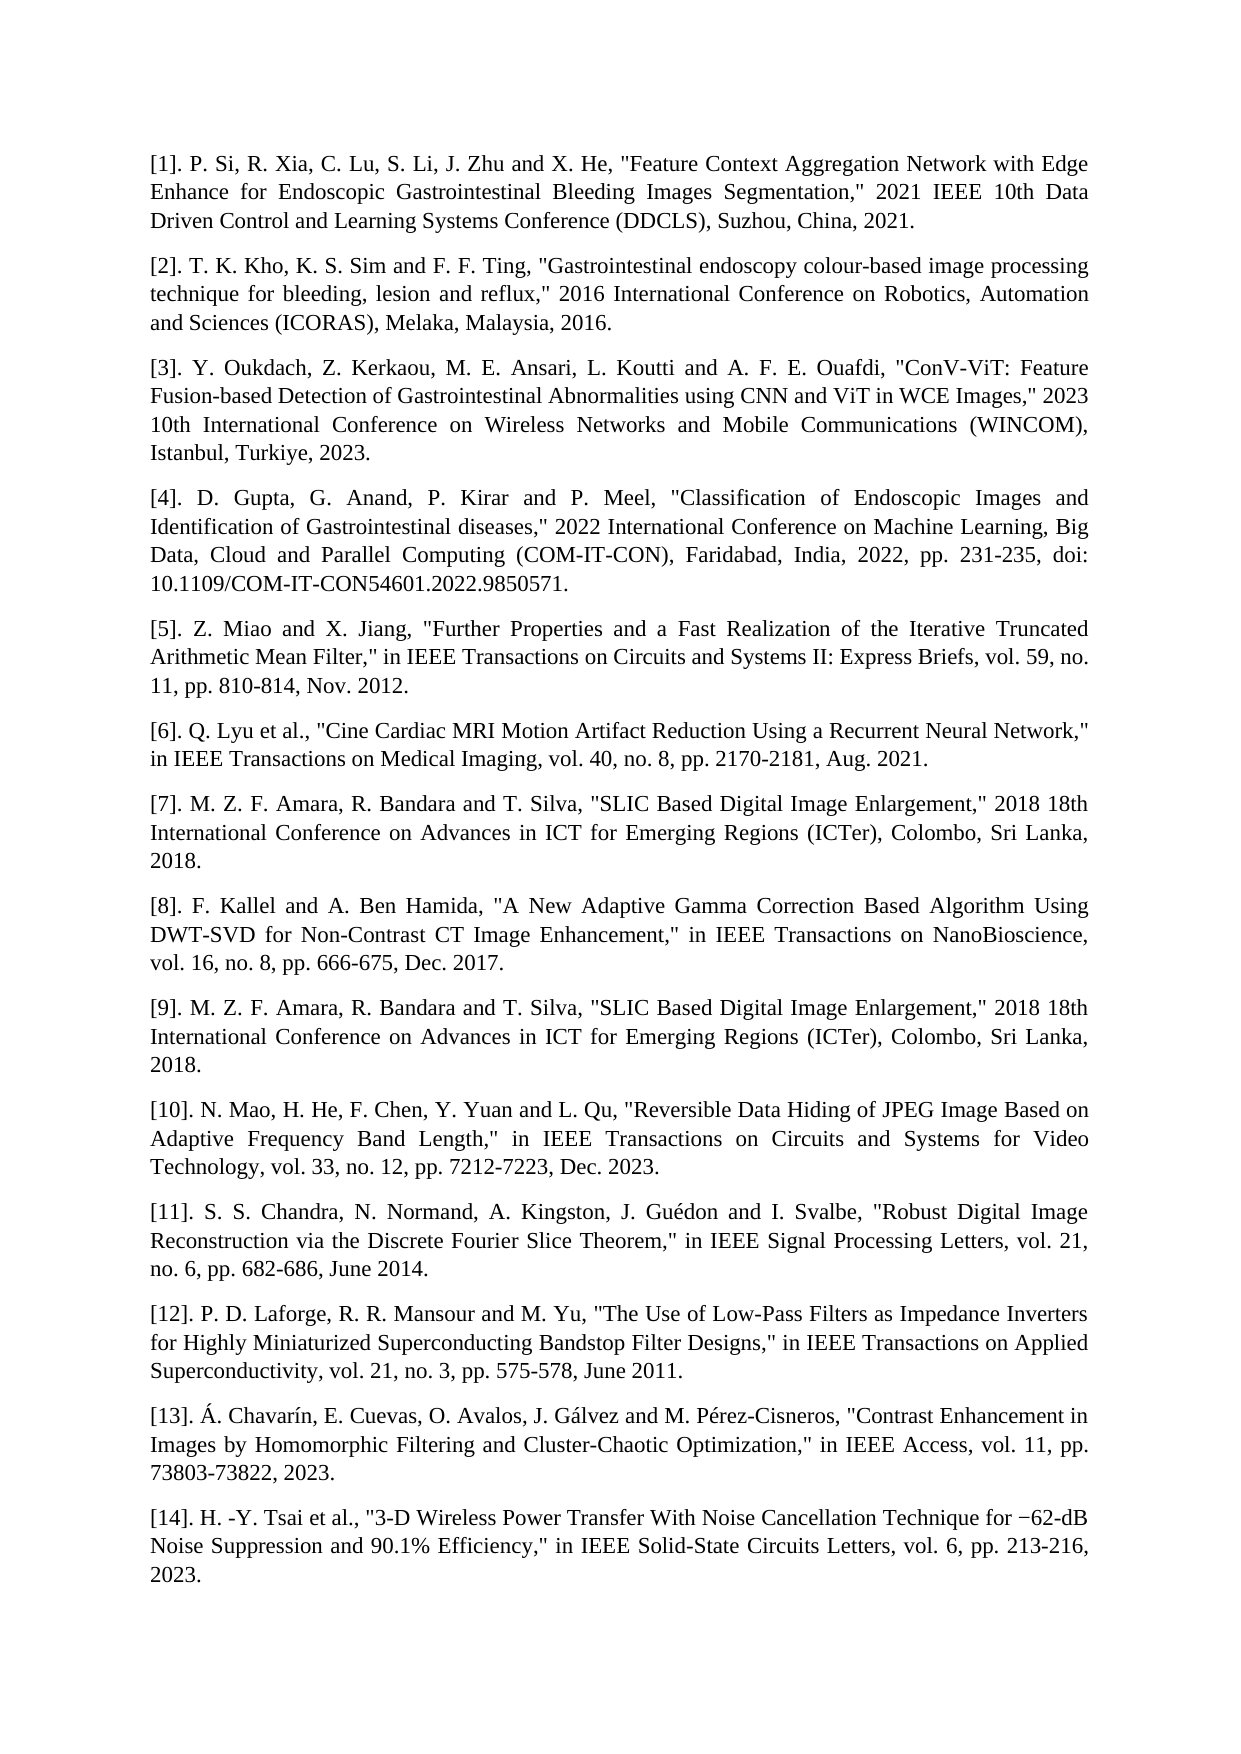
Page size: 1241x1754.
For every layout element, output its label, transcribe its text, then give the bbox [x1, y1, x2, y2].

text [7]. M. Z. F. Amara, R. Bandara and T. Silva, "SLIC Based Digital Image Enlargement," 2018 18th International Conference on Advances in ICT for Emerging Regions (ICTer), Colombo, Sri Lanka, 2018. [150, 790, 1090, 873]
text [6]. Q. Lyu et al., "Cine Cardiac MRI Motion Artifact Reduction Using a Recurrent Neural Network," in IEEE Transactions on Medical Imaging, vol. 40, no. 8, pp. 2170-2181, Aug. 2021. [150, 717, 1090, 772]
text [2]. T. K. Kho, K. S. Sim and F. F. Ting, "Gastrointestinal endoscopy colour-based image processing technique for bleeding, lesion and reflux," 2016 International Conference on Robotics, Automation and Sciences (ICORAS), Melaka, Malaysia, 2016. [150, 252, 1090, 335]
text [4]. D. Gupta, G. Anand, P. Kirar and P. Meel, "Classification of Endoscopic Images and Identification of Gastrointestinal diseases," 2022 International Conference on Machine Learning, Big Data, Cloud and Parallel Computing (COM-IT-CON), Faridabad, India, 2022, pp. 231-235, doi: 10.1109/COM-IT-CON54601.2022.9850571. [150, 484, 1090, 596]
text [11]. S. S. Chandra, N. Normand, A. Kingston, J. Guédon and I. Svalbe, "Robust Digital Image Reconstruction via the Discrete Fourier Slice Theorem," in IEEE Signal Processing Letters, vol. 21, no. 6, pp. 682-686, June 2014. [150, 1198, 1090, 1281]
text [10]. N. Mao, H. He, F. Chen, Y. Yuan and L. Qu, "Reversible Data Hiding of JPEG Image Based on Adaptive Frequency Band Length," in IEEE Transactions on Circuits and Systems for Video Technology, vol. 33, no. 12, pp. 7212-7223, Dec. 2023. [150, 1096, 1090, 1179]
text [12]. P. D. Laforge, R. R. Mansour and M. Yu, "The Use of Low-Pass Filters as Impedance Inverters for Highly Miniaturized Superconducting Bandstop Filter Designs," in IEEE Transactions on Applied Superconductivity, vol. 21, no. 3, pp. 575-578, June 2011. [150, 1300, 1090, 1383]
text [1]. P. Si, R. Xia, C. Lu, S. Li, J. Zhu and X. He, "Feature Context Aggregation Network with Edge Enhance for Endoscopic Gastrointestinal Bleeding Images Segmentation," 2021 IEEE 10th Data Driven Control and Learning Systems Conference (DDCLS), Suzhou, China, 2021. [150, 150, 1090, 233]
text [8]. F. Kallel and A. Ben Hamida, "A New Adaptive Gamma Correction Based Algorithm Using DWT-SVD for Non-Contrast CT Image Enhancement," in IEEE Transactions on NanoBioscience, vol. 16, no. 8, pp. 666-675, Dec. 2017. [150, 892, 1090, 976]
text [14]. H. -Y. Tsai et al., "3-D Wireless Power Transfer With Noise Cancellation Technique for −62-dB Noise Suppression and 90.1% Efficiency," in IEEE Solid-State Circuits Letters, vol. 6, pp. 213-216, 2023. [150, 1504, 1090, 1587]
text [9]. M. Z. F. Amara, R. Bandara and T. Silva, "SLIC Based Digital Image Enlargement," 2018 18th International Conference on Advances in ICT for Emerging Regions (ICTer), Colombo, Sri Lanka, 2018. [150, 994, 1090, 1077]
text [3]. Y. Oukdach, Z. Kerkaou, M. E. Ansari, L. Koutti and A. F. E. Ouafdi, "ConV-ViT: Feature Fusion-based Detection of Gastrointestinal Abnormalities using CNN and ViT in WCE Images," 2023 10th International Conference on Wireless Networks and Mobile Communications (WINCOM), Istanbul, Turkiye, 2023. [150, 354, 1090, 466]
text [13]. Á. Chavarín, E. Cuevas, O. Avalos, J. Gálvez and M. Pérez-Cisneros, "Contrast Enhancement in Images by Homomorphic Filtering and Cluster-Chaotic Optimization," in IEEE Access, vol. 11, pp. 73803-73822, 2023. [150, 1402, 1090, 1485]
text [5]. Z. Miao and X. Jiang, "Further Properties and a Fast Realization of the Iterative Truncated Arithmetic Mean Filter," in IEEE Transactions on Circuits and Systems II: Express Briefs, vol. 59, no. 11, pp. 810-814, Nov. 2012. [150, 615, 1090, 698]
